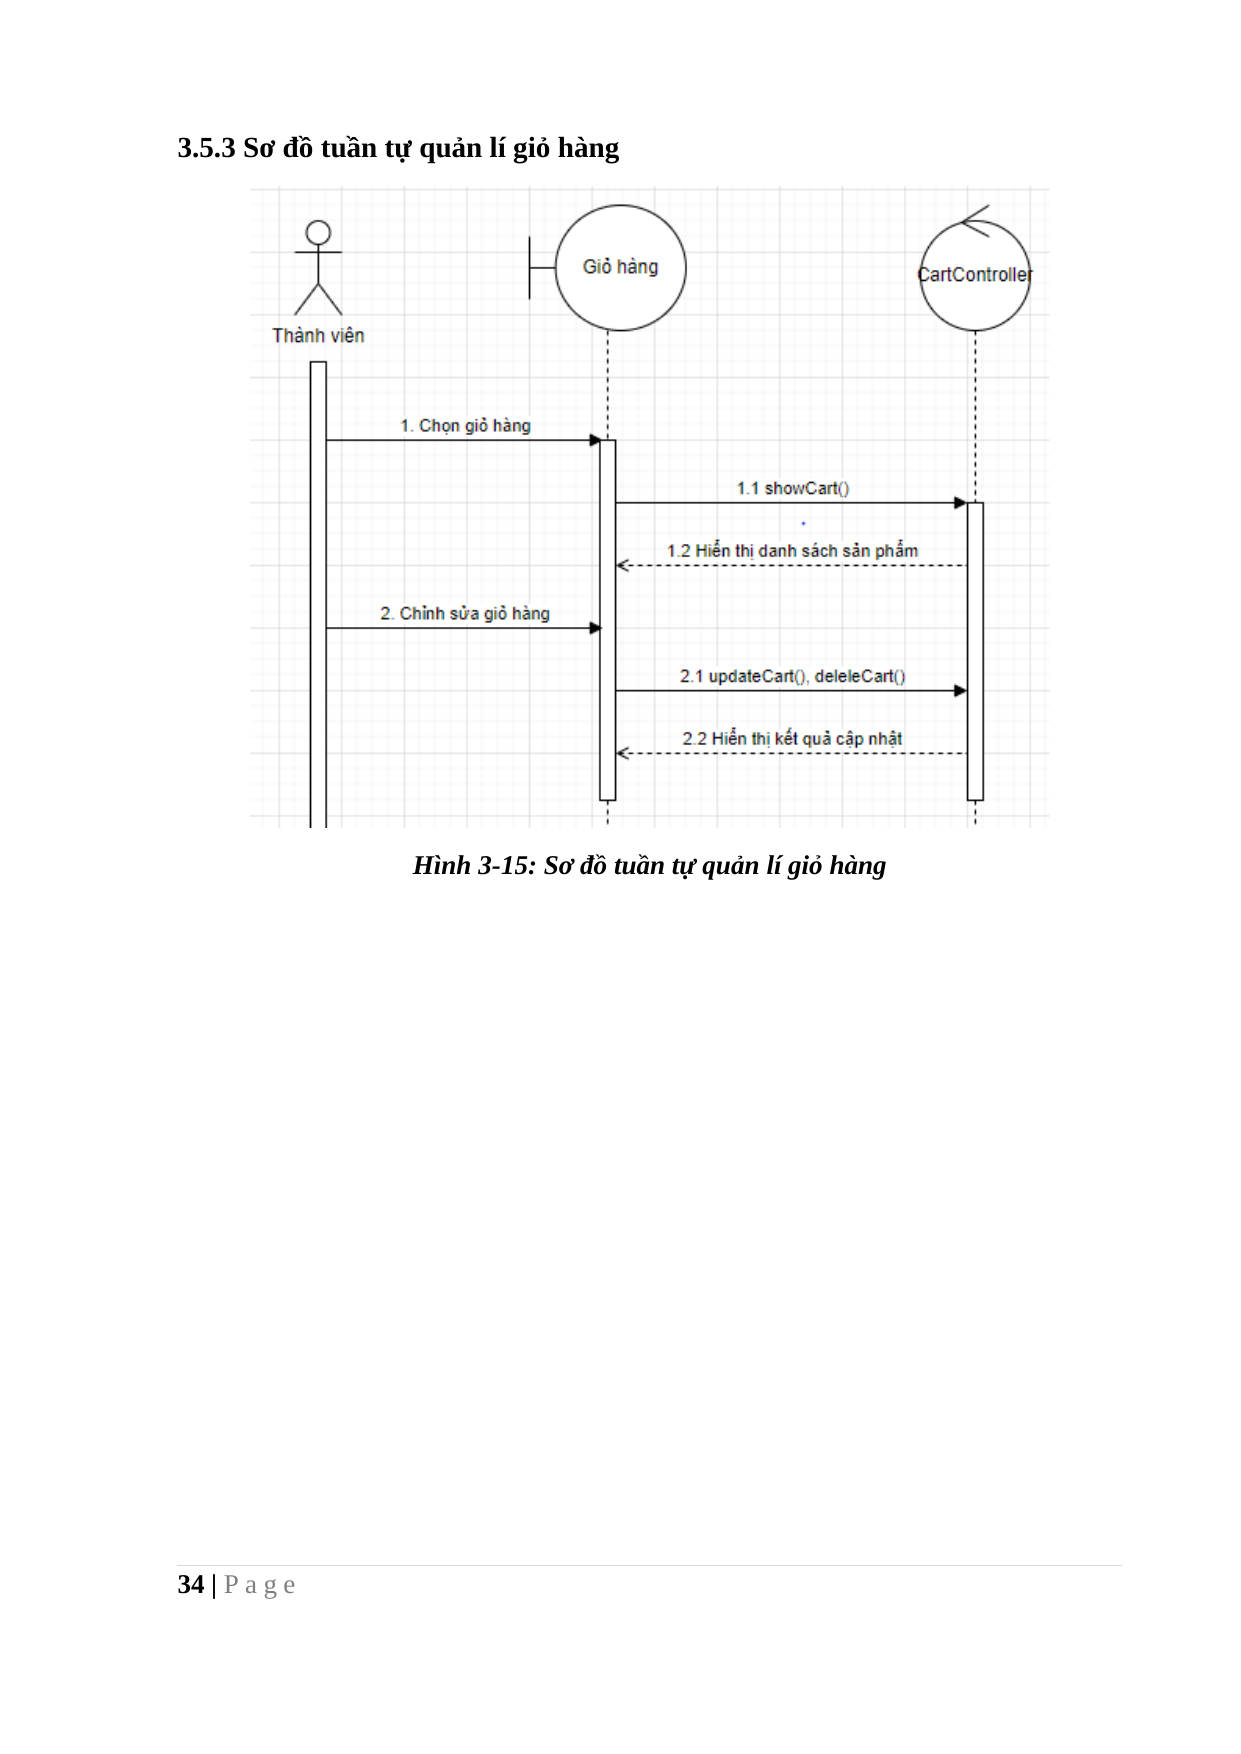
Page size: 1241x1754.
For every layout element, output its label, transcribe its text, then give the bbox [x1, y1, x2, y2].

text 3.5.3 Sơ đồ tuần tự quản lí giỏ hàng [177, 131, 1122, 164]
picture [249, 186, 1050, 828]
